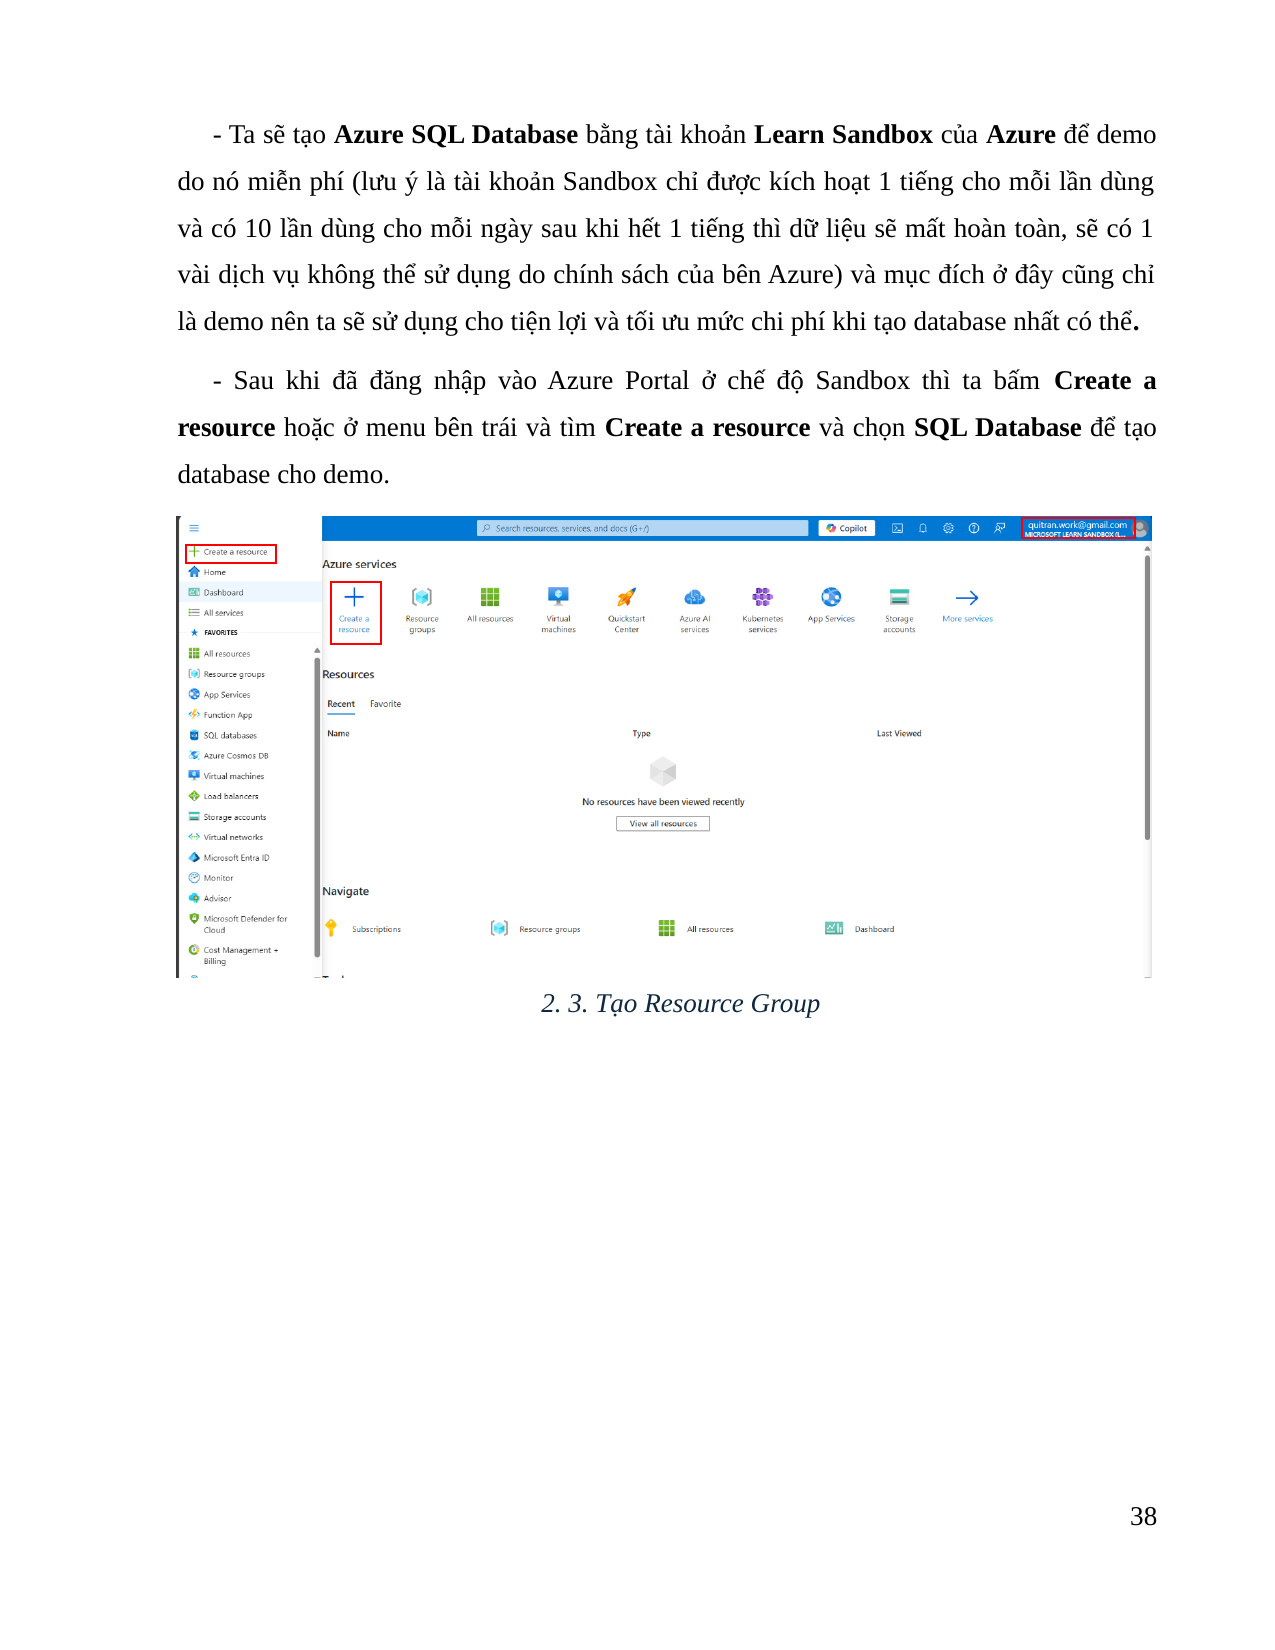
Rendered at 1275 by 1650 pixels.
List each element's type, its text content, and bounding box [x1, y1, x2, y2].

picture [176, 516, 1152, 978]
text - Sau khi đã đăng nhập vào Azure Portal ở chế độ Sandbox thì ta bấm Create a resource hoặc ở menu bên trái và tìm Create a resource và chọn SQL Database để tạo database cho demo. [177, 364, 1157, 489]
text - Ta sẽ tạo Azure SQL Database bằng tài khoản Learn Sandbox của Azure để demo do nó miễn phí (lưu ý là tài khoản Sandbox chỉ được kích hoạt 1 tiếng cho mỗi lần dùng và có 10 lần dùng cho mỗi ngày sau khi hết 1 tiếng thì dữ liệu sẽ mất hoàn toàn, sẽ có 1 vài dịch vụ không thể sử dụng do chính sách của bên Azure) và mục đích ở đây cũng chỉ là demo nên ta sẽ sử dụng cho tiện lợi và tối ưu mức chi phí khi tạo database nhất có thể. [177, 119, 1157, 336]
